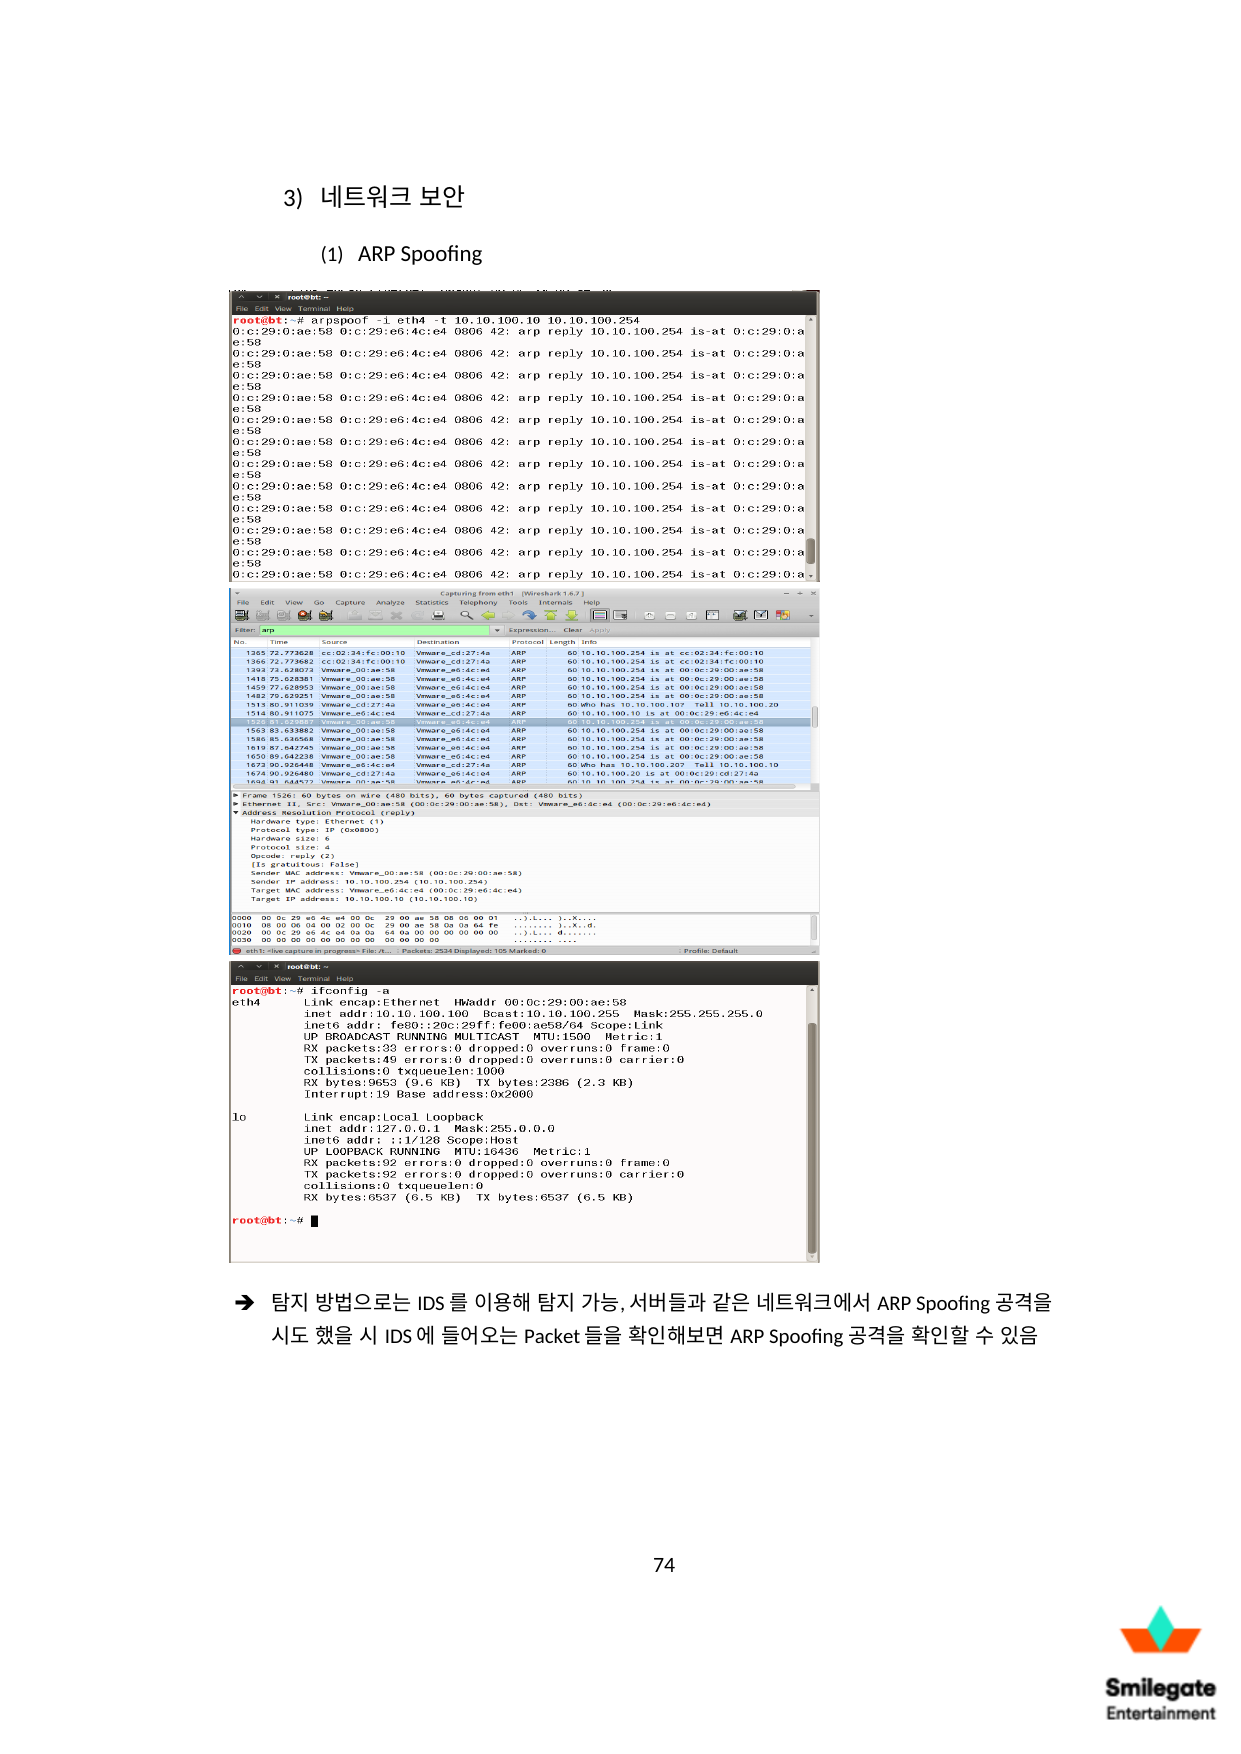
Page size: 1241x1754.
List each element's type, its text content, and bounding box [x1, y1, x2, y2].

picture [229, 588, 820, 955]
picture [229, 961, 820, 1263]
list ARP Spoofing [320, 239, 1090, 267]
picture [229, 290, 820, 582]
list 탐지 방법으로는 IDS를 이용해 탐지 가능, 서버들과 같은 네트워크에서 ARP Spoofing 공격을 시도 했을 시 IDS에 들어오는 Packet들을 확인해보면 ARP Spoofing 공격을 확인할 수 있음 [234, 1286, 1090, 1349]
list 네트워크 보안 [283, 177, 1090, 213]
picture [1090, 1604, 1228, 1733]
